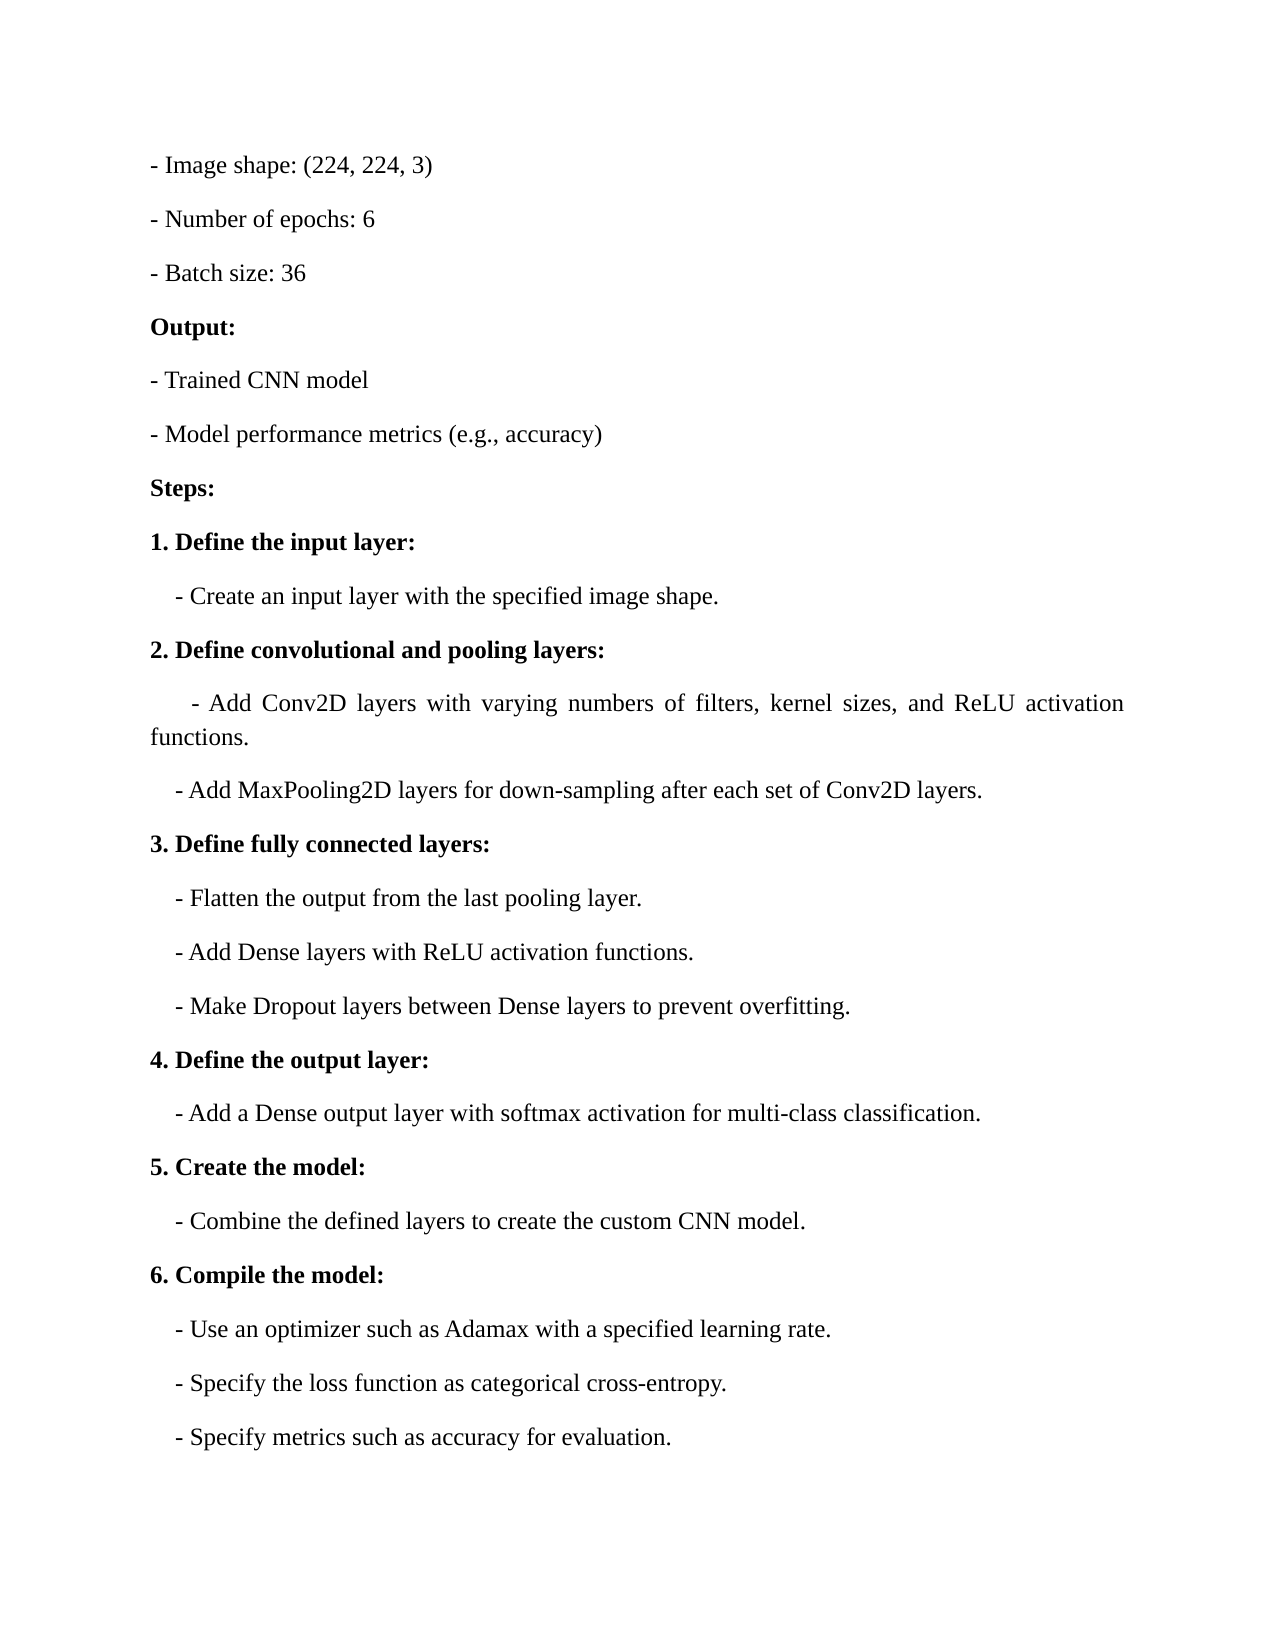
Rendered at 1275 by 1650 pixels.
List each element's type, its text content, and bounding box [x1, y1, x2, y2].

text - Batch size: 36 [150, 258, 1125, 286]
text - Use an optimizer such as Adamax with a specified learning rate. [150, 1314, 1125, 1343]
text 3. Define fully connected layers: [150, 829, 1125, 858]
text 1. Define the input layer: [150, 527, 1125, 556]
text - Model performance metrics (e.g., accuracy) [150, 419, 1125, 448]
text 2. Define convolutional and pooling layers: [150, 635, 1125, 663]
text Output: [150, 312, 1125, 340]
text - Combine the defined layers to create the custom CNN model. [150, 1206, 1125, 1235]
text - Specify metrics such as accuracy for evaluation. [150, 1422, 1125, 1450]
text 4. Define the output layer: [150, 1045, 1125, 1073]
text - Make Dropout layers between Dense layers to prevent overfitting. [150, 991, 1125, 1019]
text 5. Create the model: [150, 1152, 1125, 1181]
text - Add a Dense output layer with softmax activation for multi-class classification. [150, 1098, 1125, 1127]
text - Create an input layer with the specified image shape. [150, 581, 1125, 609]
text - Flatten the output from the last pooling layer. [150, 883, 1125, 912]
text - Trained CNN model [150, 365, 1125, 394]
text - Number of epochs: 6 [150, 204, 1125, 233]
text - Add Dense layers with ReLU activation functions. [150, 937, 1125, 966]
text - Specify the loss function as categorical cross-entropy. [150, 1368, 1125, 1397]
text - Add MaxPooling2D layers for down-sampling after each set of Conv2D layers. [150, 775, 1125, 804]
text - Add Conv2D layers with varying numbers of filters, kernel sizes, and ReLU activation functions. [150, 688, 1125, 750]
text 6. Compile the model: [150, 1260, 1125, 1289]
text - Image shape: (224, 224, 3) [150, 150, 1125, 179]
text Steps: [150, 473, 1125, 502]
